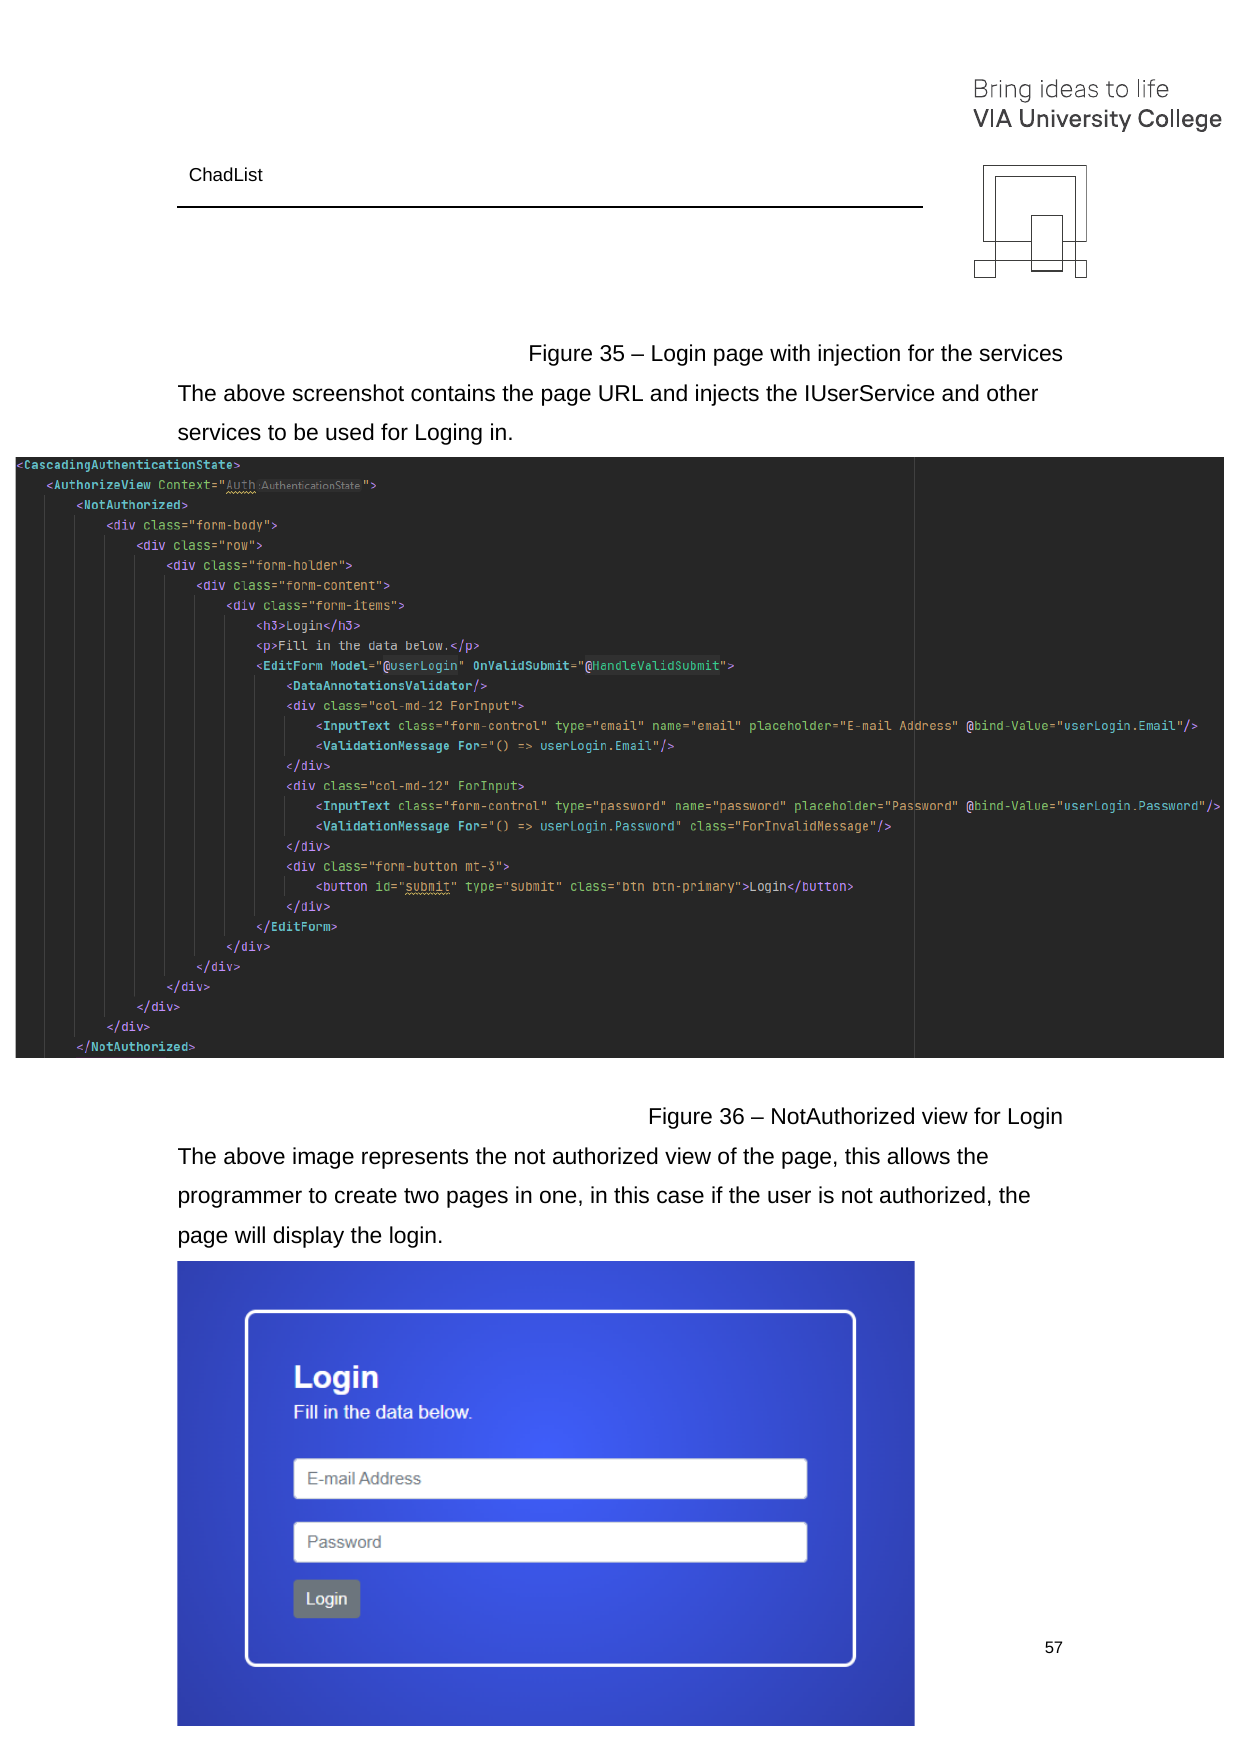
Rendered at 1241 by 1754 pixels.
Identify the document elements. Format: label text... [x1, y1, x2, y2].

picture [14, 457, 1224, 1057]
text The above image represents the not authorized view of the page, this allows the programmer to create two pages in one, in this case if the user is not authorized, the page will display the login. [177, 1143, 1063, 1248]
text The above screenshot contains the page URL and injects the IUserService and other services to be used for Loging in. [177, 379, 1063, 445]
text Figure 36 – NotAuthorized view for Login [177, 1057, 1063, 1129]
text Figure 35 – Login page with injection for the services [177, 340, 1063, 366]
picture [177, 1261, 915, 1726]
